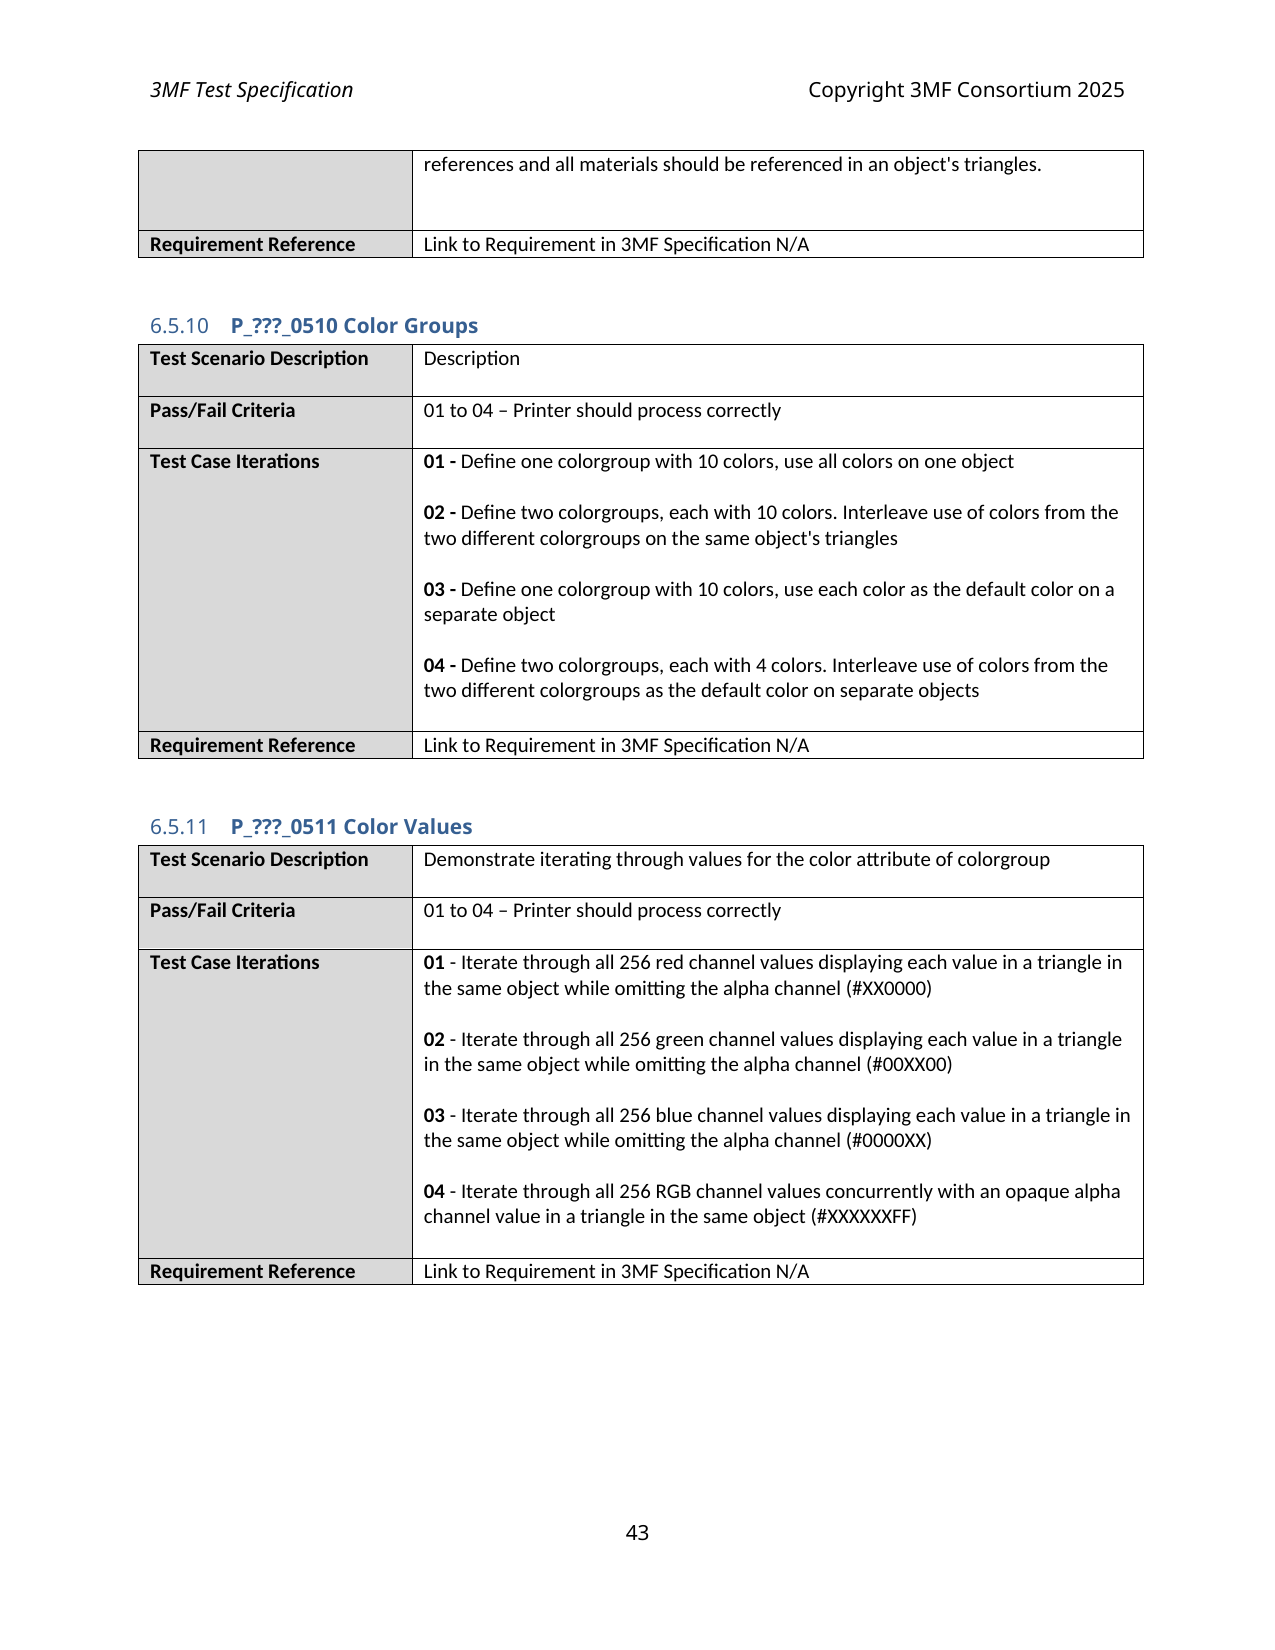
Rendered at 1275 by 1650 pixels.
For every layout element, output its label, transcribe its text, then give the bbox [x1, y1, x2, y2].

table_cell 01 to 04 – Printer should process correctly [413, 898, 1143, 948]
table_header Description [413, 345, 1143, 396]
table_cell 01 to 04 – Printer should process correctly [413, 397, 1143, 448]
table_cell Link to Requirement in 3MF Specification N/A [413, 732, 1143, 758]
table_cell 01 - Define one colorgroup with 10 colors, use all colors on one object 02 - Define two colorgroups, each with 10 colors. Interleave use of colors from the two different colorgroups on the same object's triangles 03 - Define one colorgroup with 10 colors, use each color as the default color on a separate object 04 - Define two colorgroups, each with 4 colors. Interleave use of colors from the two different colorgroups as the default color on separate objects [413, 449, 1143, 731]
table_cell Link to Requirement in 3MF Specification N/A [413, 231, 1143, 257]
table_header Test Scenario Description [139, 345, 412, 396]
table_cell Requirement Reference [139, 732, 412, 758]
table_header Demonstrate iterating through values for the color attribute of colorgroup [413, 846, 1143, 897]
table_cell Pass/Fail Criteria [139, 898, 412, 948]
table_cell Requirement Reference [139, 1259, 412, 1284]
table_cell 01 - Iterate through all 256 red channel values displaying each value in a triangle in the same object while omitting the alpha channel (#XX0000) 02 - Iterate through all 256 green channel values displaying each value in a triangle in the same object while omitting the alpha channel (#00XX00) 03 - Iterate through all 256 blue channel values displaying each value in a triangle in the same object while omitting the alpha channel (#0000XX) 04 - Iterate through all 256 RGB channel values concurrently with an opaque alpha channel value in a triangle in the same object (#XXXXXXFF) [413, 950, 1143, 1258]
table_cell Pass/Fail Criteria [139, 397, 412, 448]
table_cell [139, 151, 412, 230]
table_cell Test Case Iterations [139, 449, 412, 731]
table_cell Requirement Reference [139, 231, 412, 257]
subtitle P_???_0511 Color Values [150, 812, 1125, 841]
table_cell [413, 151, 1143, 230]
table_cell Link to Requirement in 3MF Specification N/A [413, 1259, 1143, 1284]
subtitle P_???_0510 Color Groups [150, 311, 1125, 340]
table_header Test Scenario Description [139, 846, 412, 897]
table_cell Test Case Iterations [139, 950, 412, 1258]
